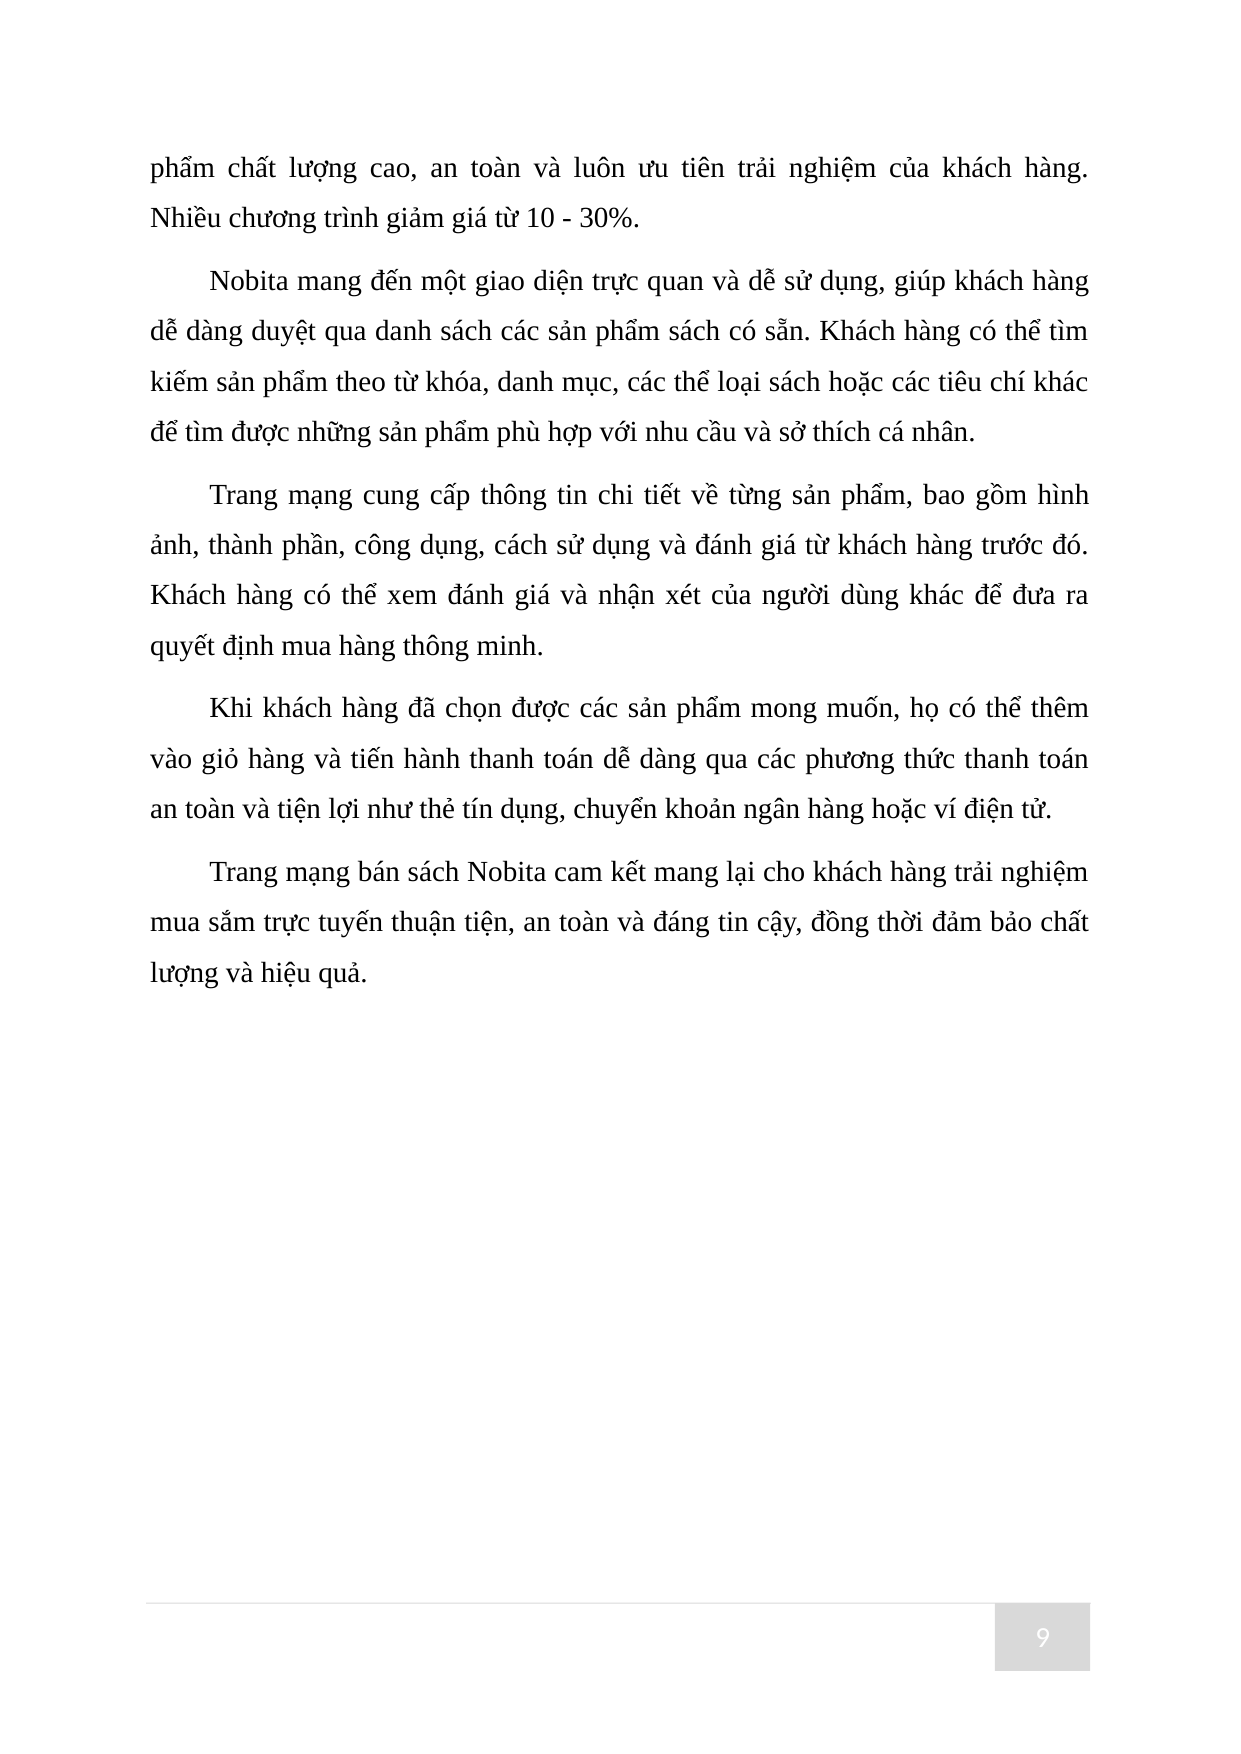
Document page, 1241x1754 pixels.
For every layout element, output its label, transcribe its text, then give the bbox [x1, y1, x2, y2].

text Trang mạng cung cấp thông tin chi tiết về từng sản phẩm, bao gồm hình ảnh, thành phần, công dụng, cách sử dụng và đánh giá từ khách hàng trước đó. Khách hàng có thể xem đánh giá và nhận xét của người dùng khác để đưa ra quyết định mua hàng thông minh. [150, 477, 1090, 661]
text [150, 150, 1090, 234]
text Nobita mang đến một giao diện trực quan và dễ sử dụng, giúp khách hàng dễ dàng duyệt qua danh sách các sản phẩm sách có sẵn. Khách hàng có thể tìm kiếm sản phẩm theo từ khóa, danh mục, các thể loại sách hoặc các tiêu chí khác để tìm được những sản phẩm phù hợp với nhu cầu và sở thích cá nhân. [150, 263, 1090, 448]
text Trang mạng bán sách Nobita cam kết mang lại cho khách hàng trải nghiệm mua sắm trực tuyến thuận tiện, an toàn và đáng tin cậy, đồng thời đảm bảo chất lượng và hiệu quả. [150, 854, 1090, 988]
text Khi khách hàng đã chọn được các sản phẩm mong muốn, họ có thể thêm vào giỏ hàng và tiến hành thanh toán dễ dàng qua các phương thức thanh toán an toàn và tiện lợi như thẻ tín dụng, chuyển khoản ngân hàng hoặc ví điện tử. [150, 691, 1090, 825]
